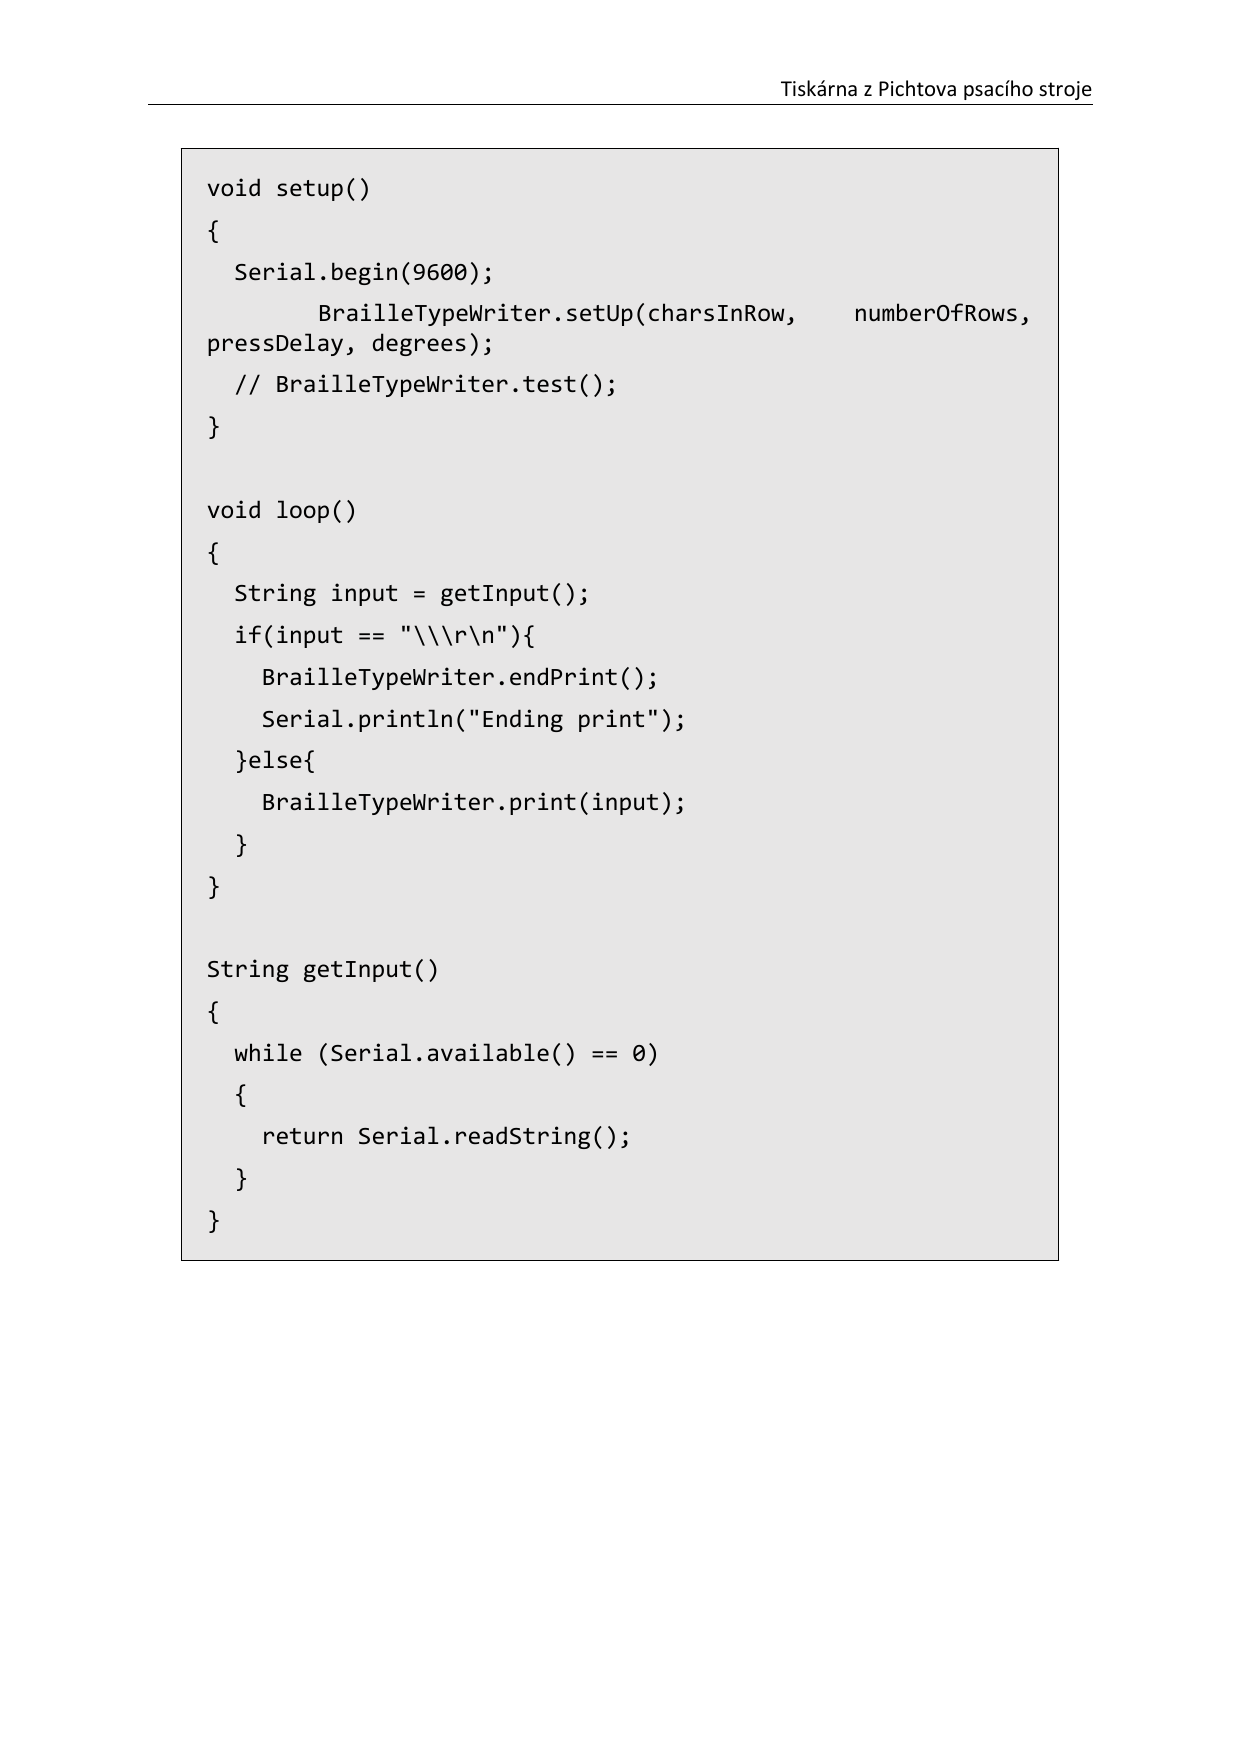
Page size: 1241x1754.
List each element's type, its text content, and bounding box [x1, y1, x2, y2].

text BrailleTypeWriter.print(input); [182, 762, 1058, 803]
text } [182, 845, 1058, 887]
text while (Serial.available() == 0) [182, 1012, 1058, 1054]
text { [182, 189, 1058, 231]
text } [182, 386, 1058, 427]
text }else{ [182, 720, 1058, 762]
text BrailleTypeWriter.endPrint(); [182, 636, 1058, 678]
text void loop() [182, 469, 1058, 511]
text BrailleTypeWriter.setUp(charsInRow, numberOfRows, pressDelay, degrees); [182, 273, 1058, 344]
text void setup() [182, 149, 1058, 189]
text { [182, 971, 1058, 1012]
text String getInput() [182, 929, 1058, 971]
text { [182, 1054, 1058, 1096]
text return Serial.readString(); [182, 1096, 1058, 1138]
text if(input == "\\\r\n"){ [182, 594, 1058, 636]
text Serial.begin(9600); [182, 231, 1058, 273]
text String input = getInput(); [182, 553, 1058, 594]
text { [182, 511, 1058, 553]
text } [182, 1179, 1058, 1260]
text Serial.println("Ending print"); [182, 678, 1058, 720]
text // BrailleTypeWriter.test(); [182, 344, 1058, 386]
text } [182, 803, 1058, 845]
text } [182, 1138, 1058, 1179]
